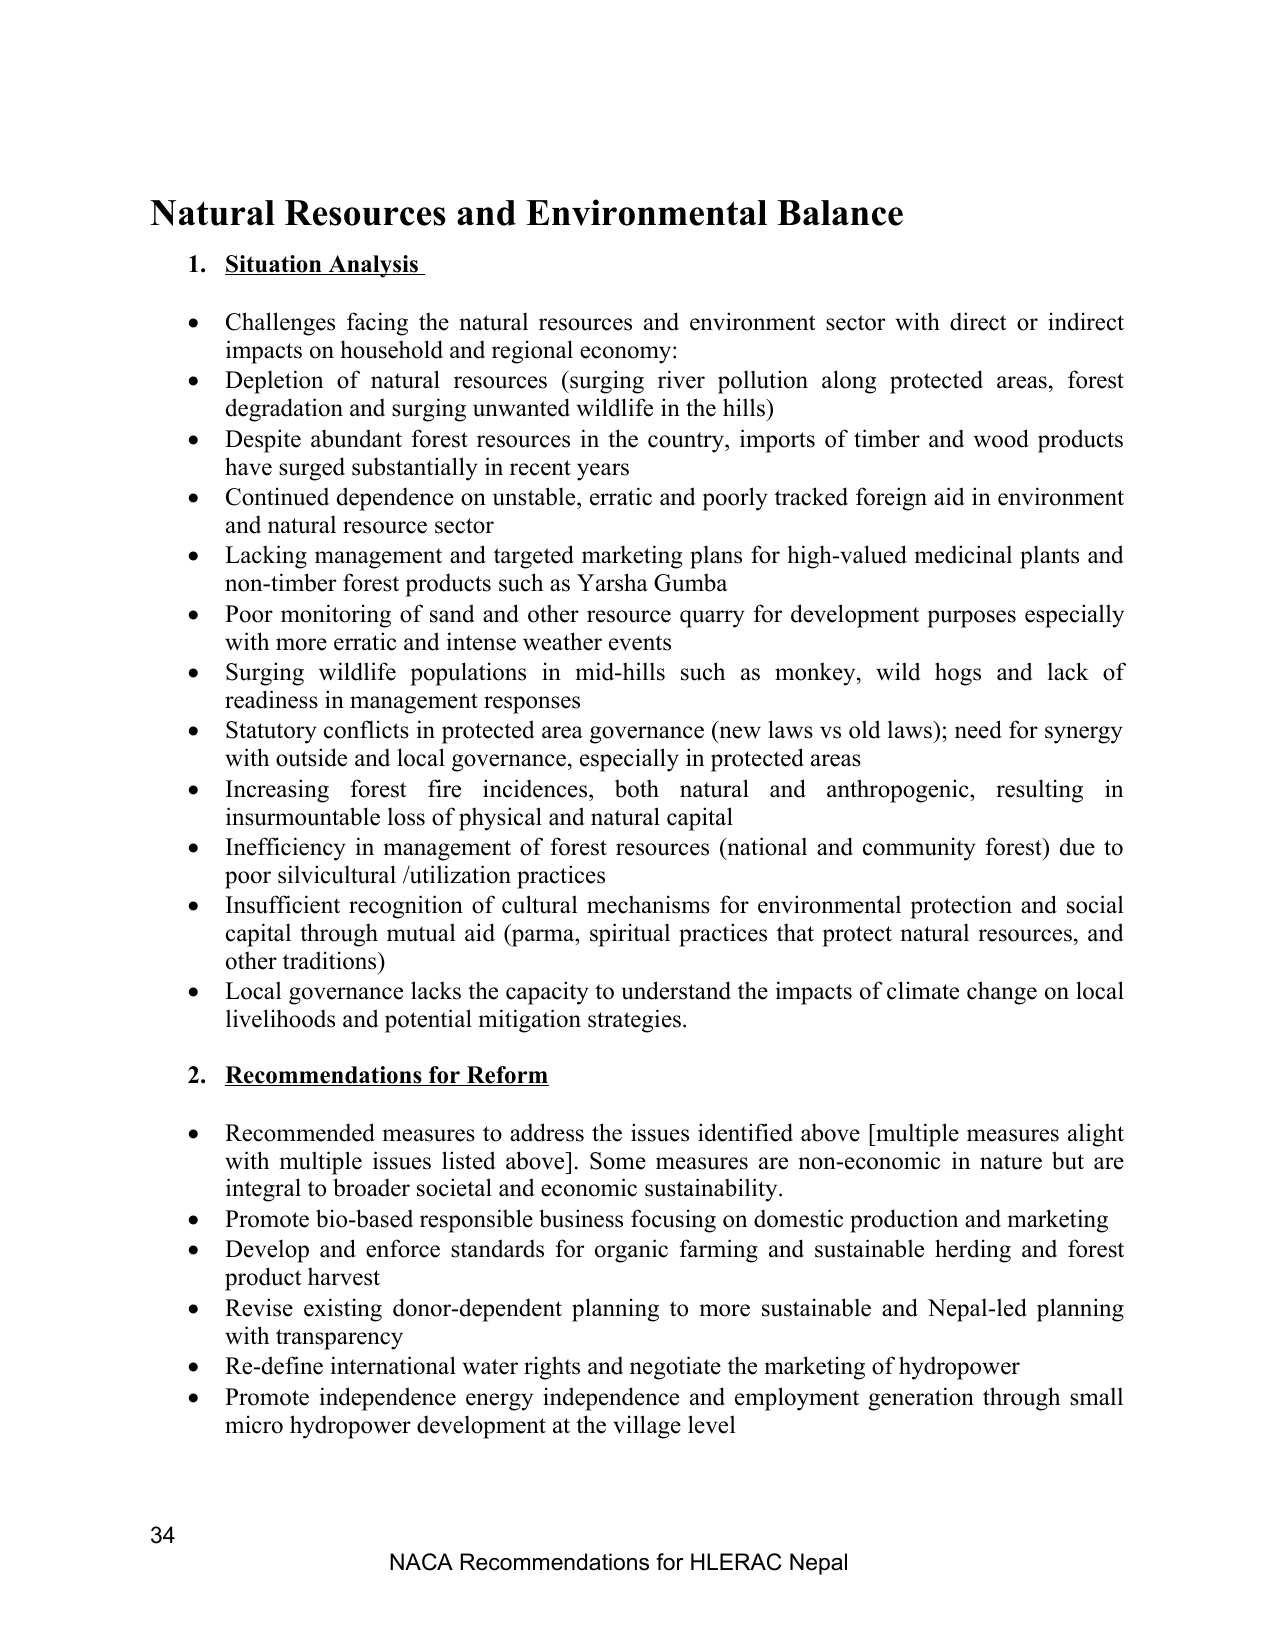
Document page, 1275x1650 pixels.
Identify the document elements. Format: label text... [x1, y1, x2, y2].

list Recommendations for Reform [187, 1061, 1125, 1088]
list Promote bio-based responsible business focusing on domestic production and marketing [187, 1202, 1125, 1233]
list Inefficiency in management of forest resources (national and community forest) due to poor silvicultural /utilization practices [187, 830, 1125, 889]
list Insufficient recognition of cultural mechanisms for environmental protection and social capital through mutual aid (parma, spiritual practices that protect natural resources, and other traditions) [187, 889, 1125, 975]
list Despite abundant forest resources in the country, imports of timber and wood products have surged substantially in recent years [187, 422, 1125, 480]
list Promote independence energy independence and employment generation through small micro hydropower development at the village level [187, 1380, 1125, 1438]
list Continued dependence on unstable, erratic and poorly tracked foreign aid in environment and natural resource sector [187, 480, 1125, 539]
list Re-define international water rights and negotiate the marketing of hydropower [187, 1349, 1125, 1380]
list Lacking management and targeted marketing plans for high-valued medicinal plants and non-timber forest products such as Yarsha Gumba [187, 539, 1125, 597]
list Local governance lacks the capacity to understand the impacts of climate change on local livelihoods and potential mitigation strategies. [187, 975, 1125, 1033]
list Increasing forest fire incidences, both natural and anthropogenic, resulting in insurmountable loss of physical and natural capital [187, 772, 1125, 830]
list Challenges facing the natural resources and environment sector with direct or indirect impacts on household and regional economy: [187, 305, 1125, 364]
list Situation Analysis [187, 250, 1125, 278]
subtitle Natural Resources and Environmental Balance [150, 192, 1125, 233]
list Surging wildlife populations in mid-hills such as monkey, wild hogs and lack of readiness in management responses [187, 655, 1125, 714]
list Recommended measures to address the issues identified above [multiple measures alight with multiple issues listed above]. Some measures are non-economic in nature but are integral to broader societal and economic sustainability. [187, 1116, 1125, 1202]
list Statutory conflicts in protected area governance (new laws vs old laws); need for synergy with outside and local governance, especially in protected areas [187, 714, 1125, 772]
list Revise existing donor-dependent planning to more sustainable and Nepal-led planning with transparency [187, 1291, 1125, 1349]
list Poor monitoring of sand and other resource quarry for development purposes especially with more erratic and intense weather events [187, 597, 1125, 655]
list Develop and enforce standards for organic farming and sustainable herding and forest product harvest [187, 1233, 1125, 1291]
list Depletion of natural resources (surging river pollution along protected areas, forest degradation and surging unwanted wildlife in the hills) [187, 364, 1125, 422]
